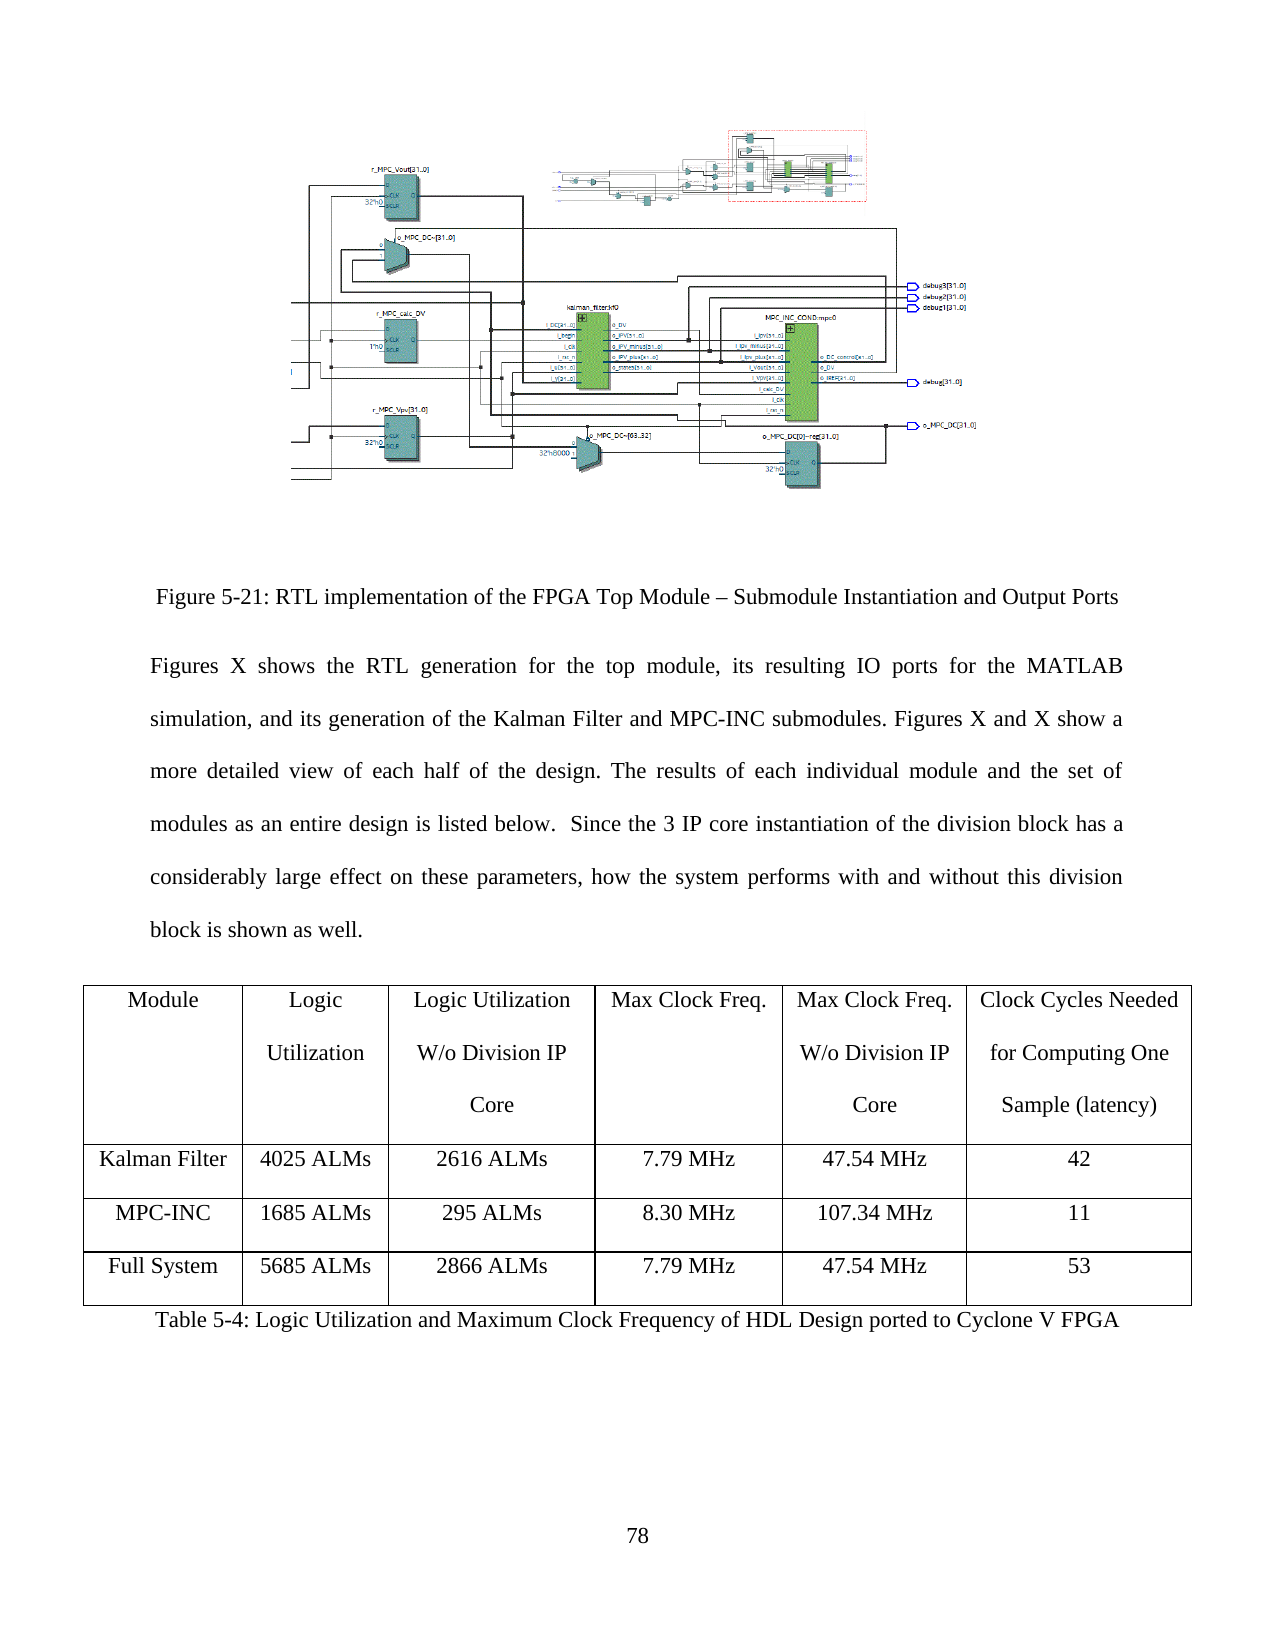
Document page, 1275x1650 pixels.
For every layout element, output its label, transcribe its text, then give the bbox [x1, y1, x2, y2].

table_cell 5685 ALMs [243, 1253, 388, 1305]
picture [291, 111, 984, 538]
table_cell 11 [967, 1199, 1191, 1251]
table_cell MPC-INC [84, 1199, 242, 1251]
table_cell Kalman Filter [84, 1145, 242, 1198]
table_cell 1685 ALMs [243, 1199, 388, 1251]
table_cell 7.79 MHz [596, 1253, 782, 1305]
table_cell 2866 ALMs [389, 1253, 594, 1305]
table_cell 295 ALMs [389, 1199, 594, 1251]
table_header Max Clock Freq. W/o Division IP Core [783, 986, 966, 1144]
table_header Max Clock Freq. [596, 986, 782, 1144]
table_cell 42 [967, 1145, 1191, 1198]
table_cell 47.54 MHz [783, 1253, 966, 1305]
table_header Logic Utilization W/o Division IP Core [389, 986, 594, 1144]
text Figure 5-21: RTL implementation of the FPGA Top Module – Submodule Instantiation and Output Ports [150, 583, 1125, 609]
text Figures X shows the RTL generation for the top module, its resulting IO ports for the MATLAB simulation, and its generation of the Kalman Filter and MPC-INC submodules. Figures X and X show a more detailed view of each half of the design. The results of each individual module and the set of modules as an entire design is listed below. Since the 3 IP core instantiation of the division block has a considerably large effect on these parameters, how the system performs with and without this division block is shown as well. [150, 652, 1125, 942]
table_cell 4025 ALMs [243, 1145, 388, 1198]
table_header Clock Cycles Needed for Computing One Sample (latency) [967, 986, 1191, 1144]
table_cell 2616 ALMs [389, 1145, 594, 1198]
table_cell Full System [84, 1253, 242, 1305]
table_header Logic Utilization [243, 986, 388, 1144]
table_cell 53 [967, 1253, 1191, 1305]
table_cell 8.30 MHz [596, 1199, 782, 1251]
text Table 5-4: Logic Utilization and Maximum Clock Frequency of HDL Design ported to Cyclone V FPGA [150, 1306, 1125, 1332]
table_cell 107.34 MHz [783, 1199, 966, 1251]
table_header Module [84, 986, 242, 1144]
table_cell 7.79 MHz [596, 1145, 782, 1198]
table_cell 47.54 MHz [783, 1145, 966, 1198]
